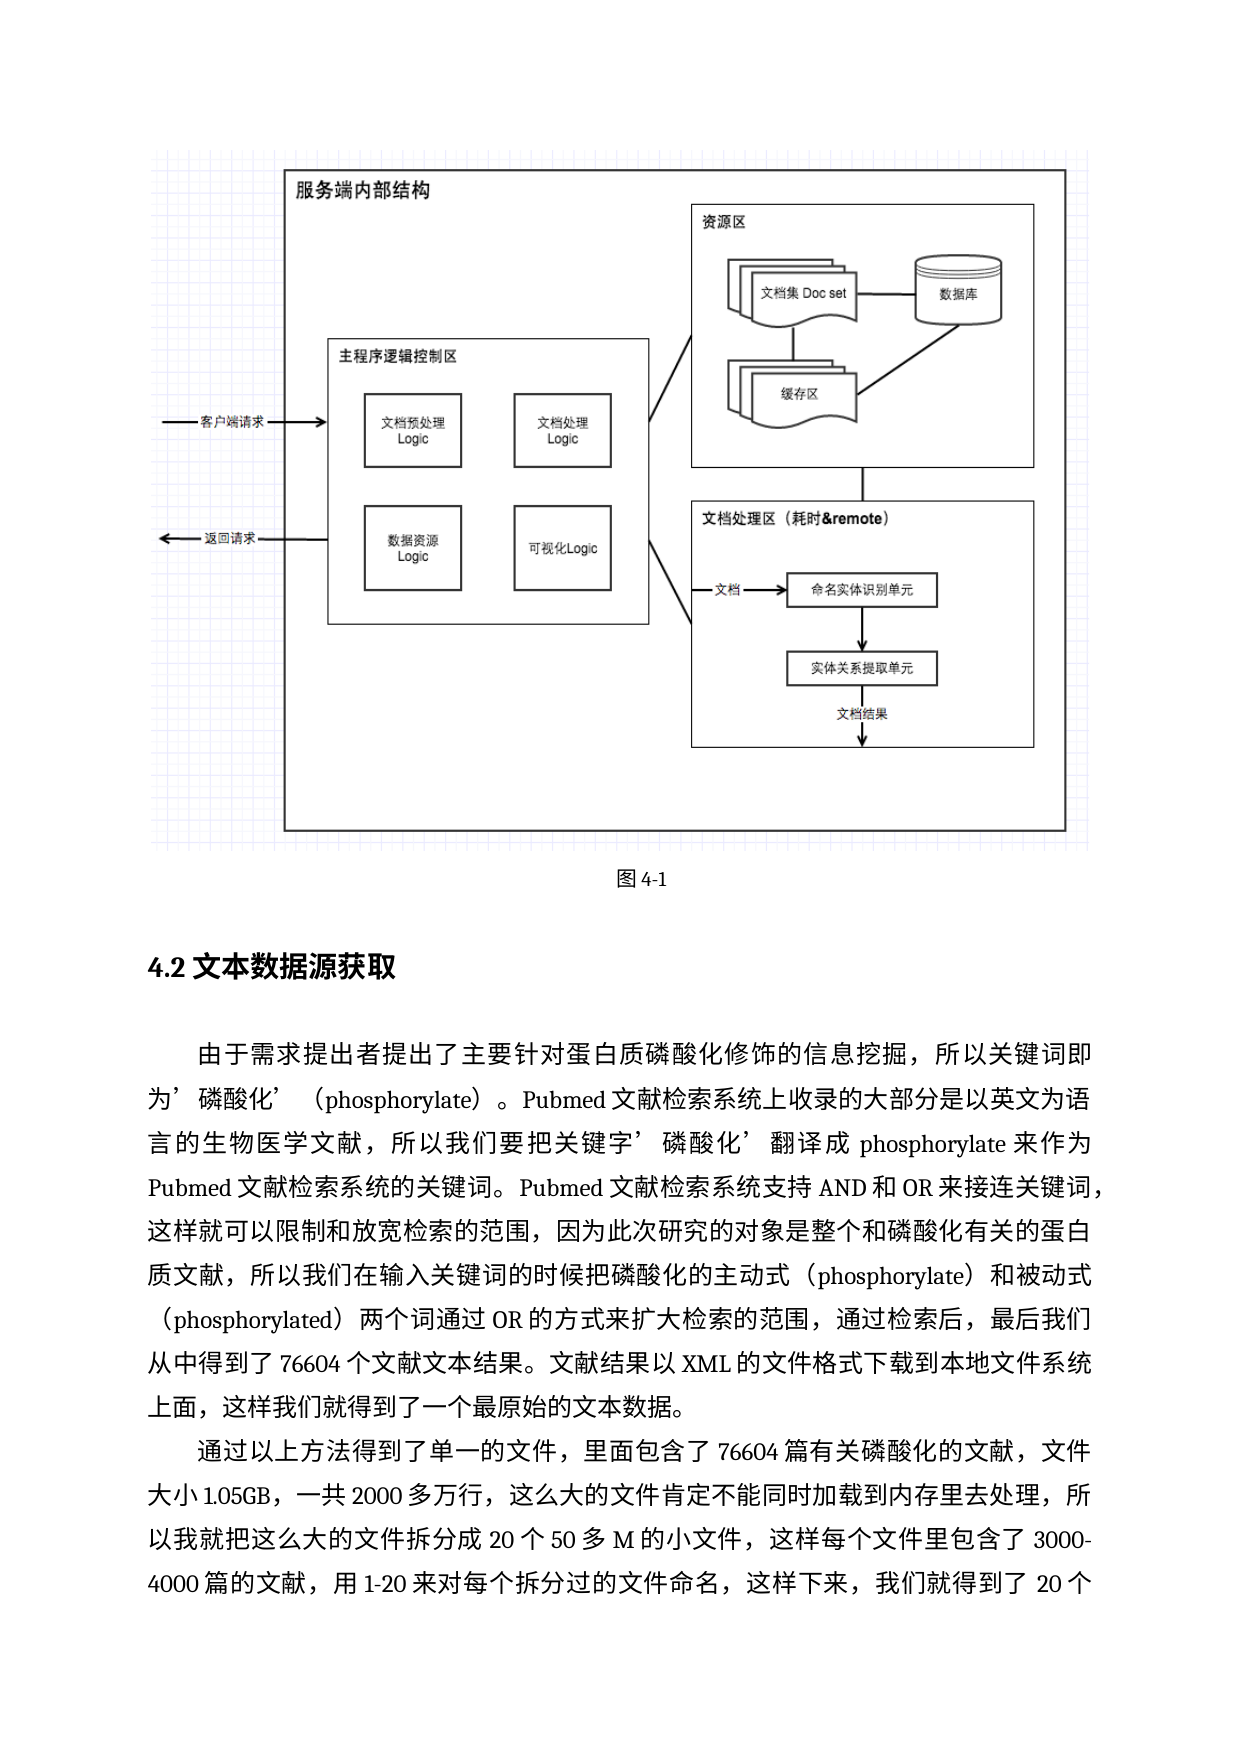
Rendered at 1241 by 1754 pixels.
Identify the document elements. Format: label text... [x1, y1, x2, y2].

text 图4-1 [148, 855, 1092, 899]
picture [151, 150, 1090, 851]
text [148, 1428, 1092, 1604]
text 由于需求提出者提出了主要针对蛋白质磷酸化修饰的信息挖掘，所以关键词即为’磷酸化’（phosphorylate）。Pubmed文献检索系统上收录的大部分是以英文为语言的生物医学文献，所以我们要把关键字’磷酸化’翻译成phosphorylate来作为Pubmed文献检索系统的关键词。Pubmed文献检索系统支持AND和OR来接连关键词，这样就可以限制和放宽检索的范围，因为此次研究的对象是整个和磷酸化有关的蛋白质文献，所以我们在输入关键词的时候把磷酸化的主动式（phosphorylate）和被动式（phosphorylated）两个词通过OR的方式来扩大检索的范围，通过检索后，最后我们从中得到了76604个文献文本结果。文献结果以XML的文件格式下载到本地文件系统上面，这样我们就得到了一个最原始的文本数据。 [148, 1031, 1092, 1428]
subtitle 4.2 文本数据源获取 [148, 943, 1092, 987]
